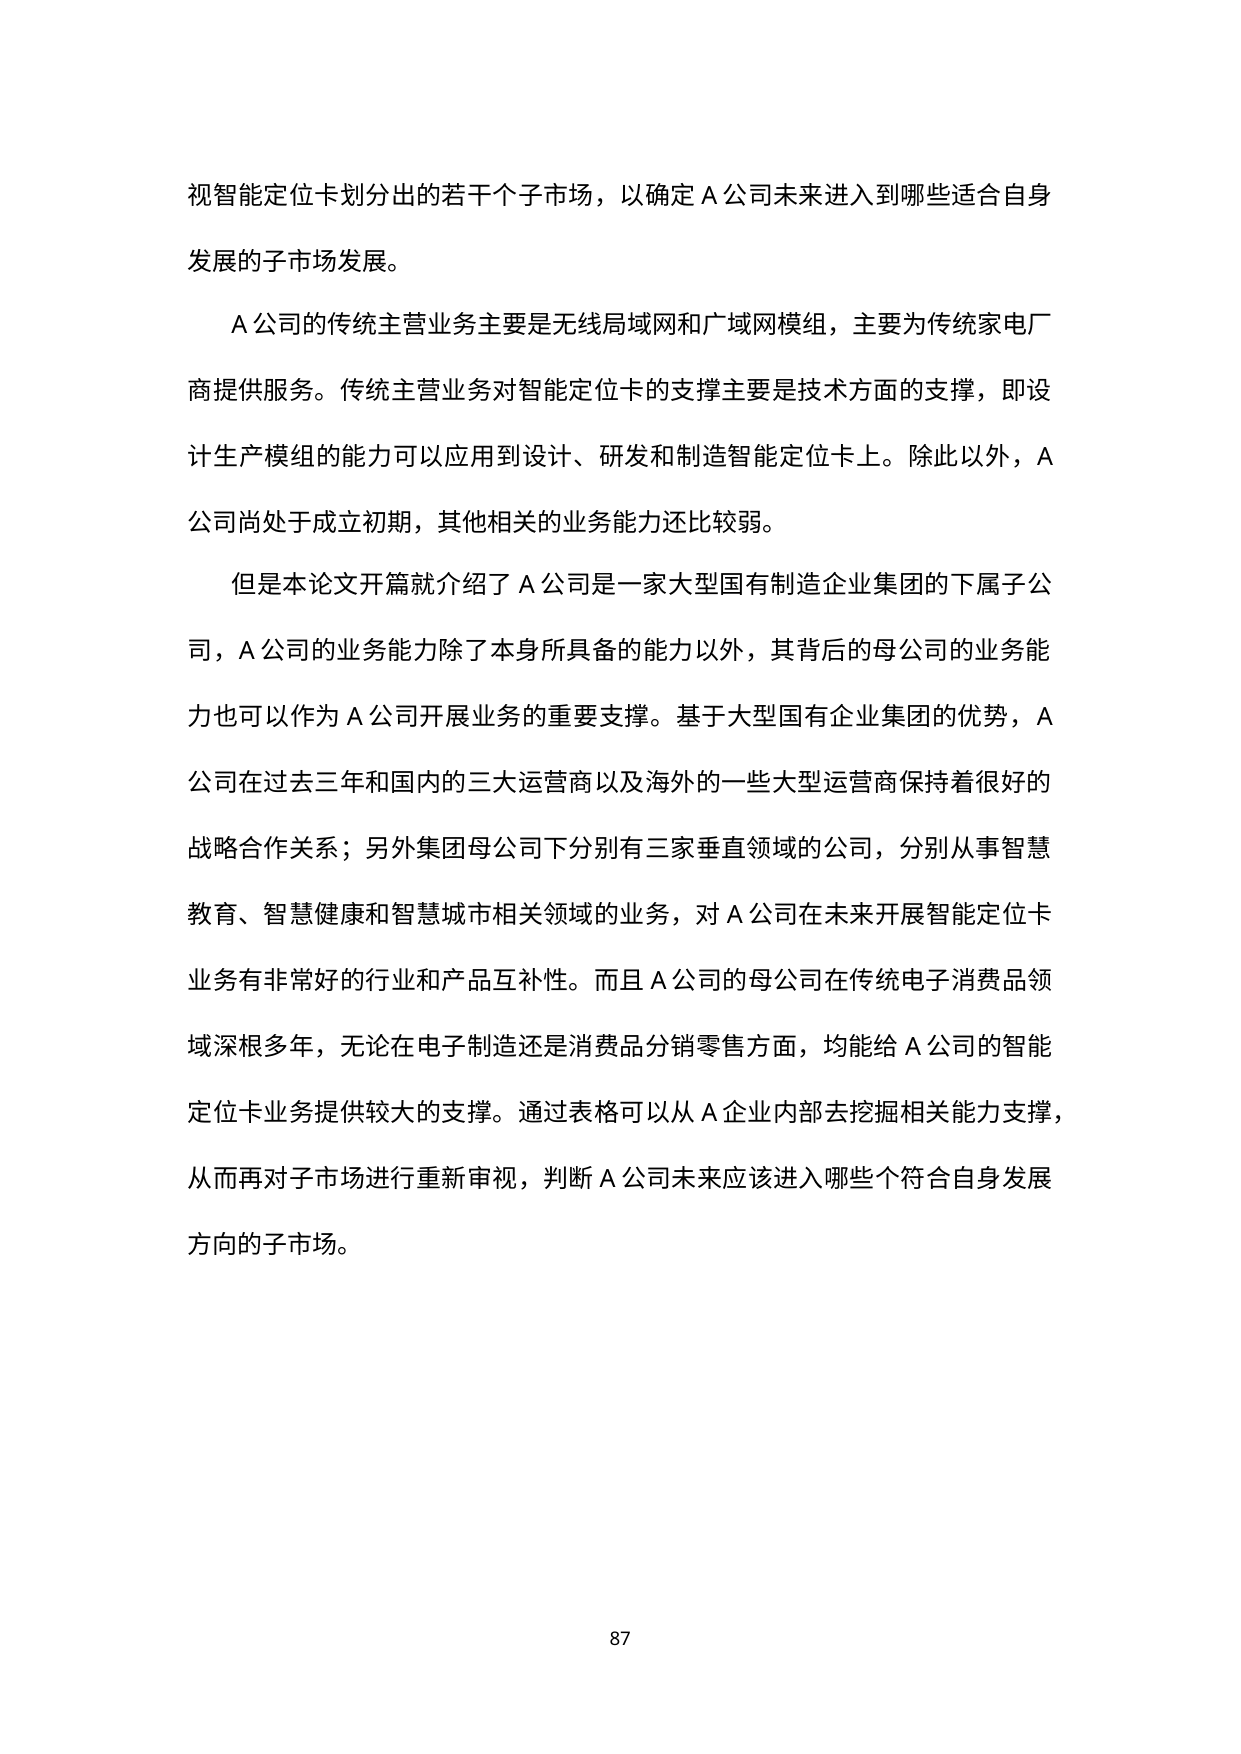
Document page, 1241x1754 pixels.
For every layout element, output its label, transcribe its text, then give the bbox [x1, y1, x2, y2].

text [187, 172, 1053, 282]
text A公司的传统主营业务主要是无线局域网和广域网模组，主要为传统家电厂商提供服务。传统主营业务对智能定位卡的支撑主要是技术方面的支撑，即设计生产模组的能力可以应用到设计、研发和制造智能定位卡上。除此以外，A公司尚处于成立初期，其他相关的业务能力还比较弱。 [187, 300, 1053, 542]
text 但是本论文开篇就介绍了A公司是一家大型国有制造企业集团的下属子公司，A公司的业务能力除了本身所具备的能力以外，其背后的母公司的业务能力也可以作为A公司开展业务的重要支撑。基于大型国有企业集团的优势，A公司在过去三年和国内的三大运营商以及海外的一些大型运营商保持着很好的战略合作关系；另外集团母公司下分别有三家垂直领域的公司，分别从事智慧教育、智慧健康和智慧城市相关领域的业务，对A公司在未来开展智能定位卡业务有非常好的行业和产品互补性。而且A公司的母公司在传统电子消费品领域深根多年，无论在电子制造还是消费品分销零售方面，均能给A公司的智能定位卡业务提供较大的支撑。通过表格可以从A企业内部去挖掘相关能力支撑，从而再对子市场进行重新审视，判断A公司未来应该进入哪些个符合自身发展方向的子市场。 [187, 561, 1053, 1265]
